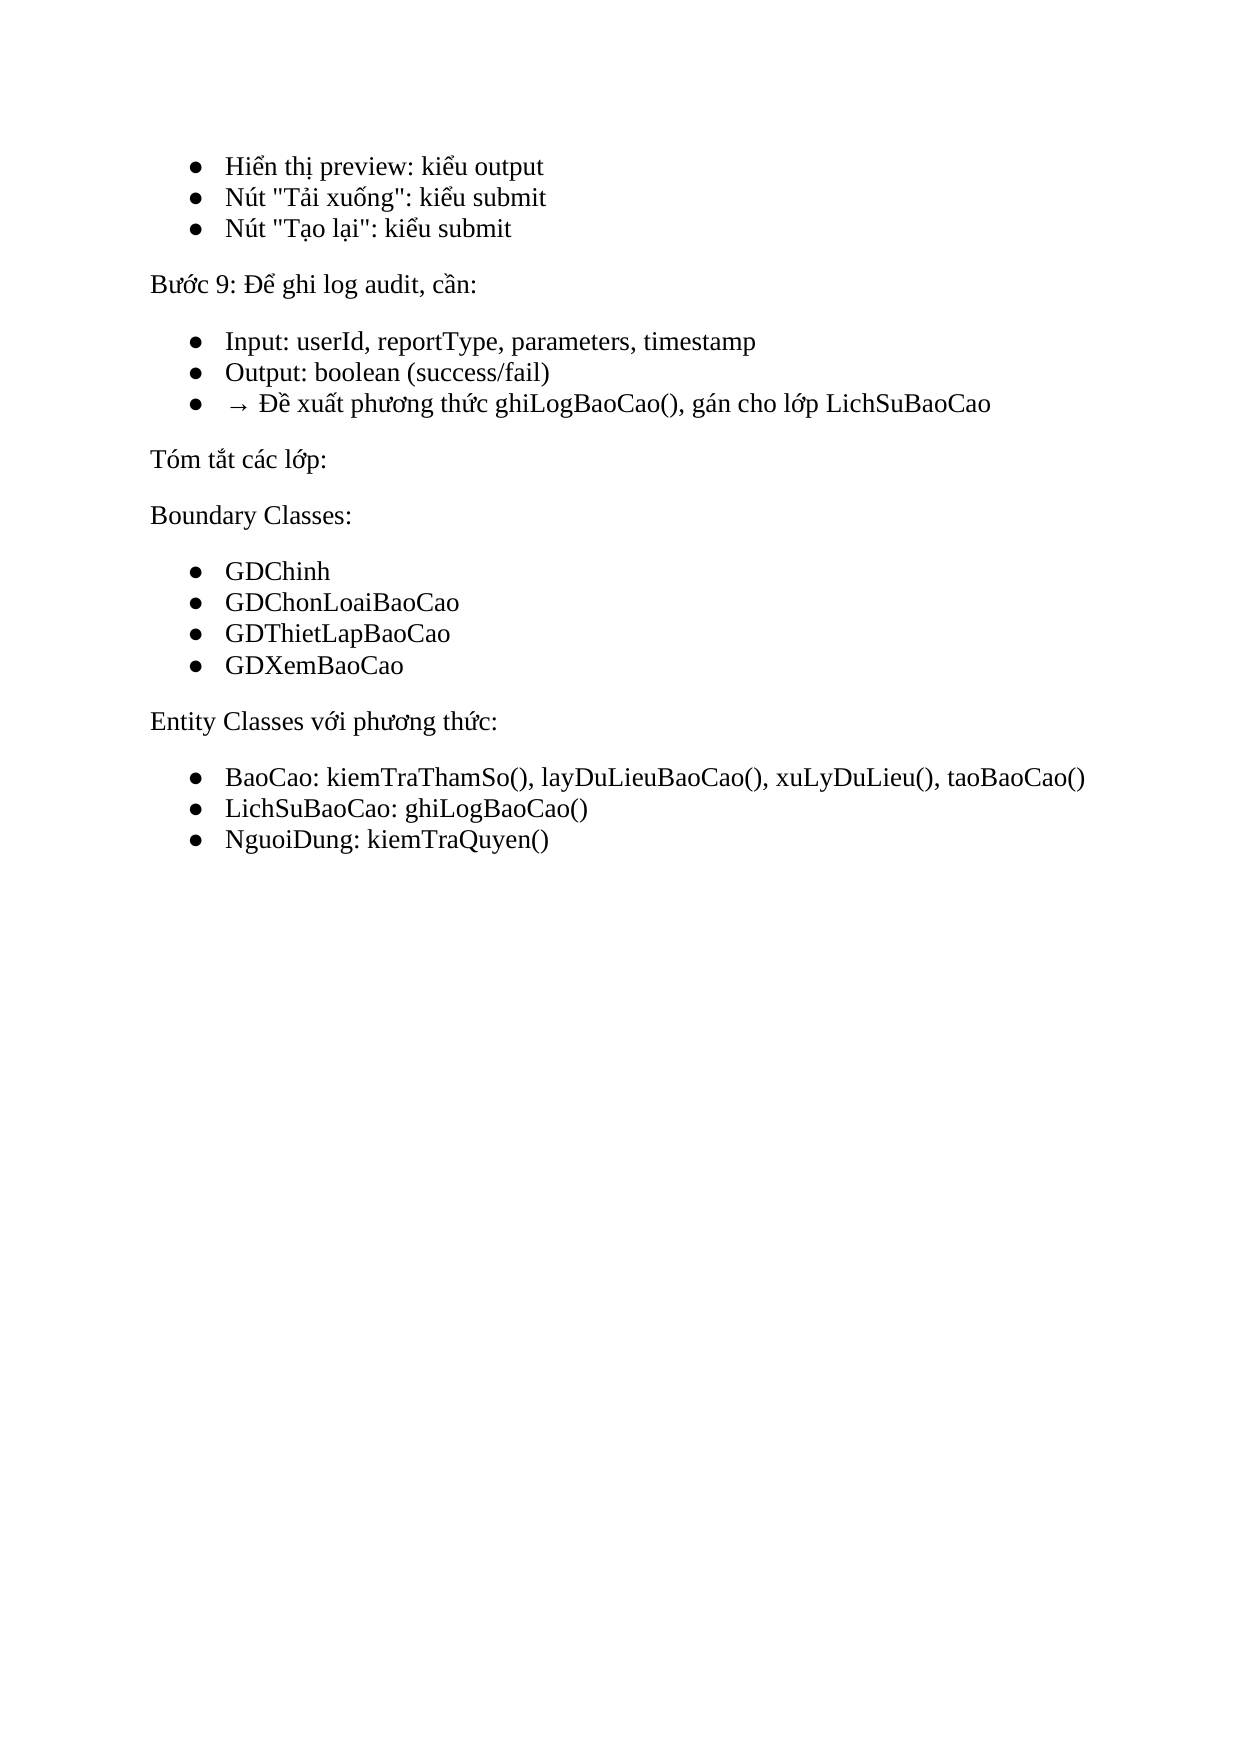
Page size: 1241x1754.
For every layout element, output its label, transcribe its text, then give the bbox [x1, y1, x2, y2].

list Nút "Tải xuống": kiểu submit [187, 181, 1090, 212]
list LichSuBaoCao: ghiLogBaoCao() [187, 792, 1090, 823]
list Hiển thị preview: kiểu output [187, 150, 1090, 181]
list GDChinh [187, 555, 1090, 586]
list NguoiDung: kiemTraQuyen() [187, 823, 1090, 854]
text Tóm tắt các lớp: [150, 443, 1090, 474]
list Nút "Tạo lại": kiểu submit [187, 212, 1090, 243]
list Output: boolean (success/fail) [187, 356, 1090, 387]
list BaoCao: kiemTraThamSo(), layDuLieuBaoCao(), xuLyDuLieu(), taoBaoCao() [187, 761, 1090, 792]
list GDXemBaoCao [187, 649, 1090, 680]
text Bước 9: Để ghi log audit, cần: [150, 268, 1090, 299]
list GDThietLapBaoCao [187, 618, 1090, 649]
list Input: userId, reportType, parameters, timestamp [187, 324, 1090, 356]
list GDChonLoaiBaoCao [187, 586, 1090, 618]
text Entity Classes với phương thức: [150, 705, 1090, 736]
text Boundary Classes: [150, 499, 1090, 530]
list → Đề xuất phương thức ghiLogBaoCao(), gán cho lớp LichSuBaoCao [187, 387, 1090, 418]
